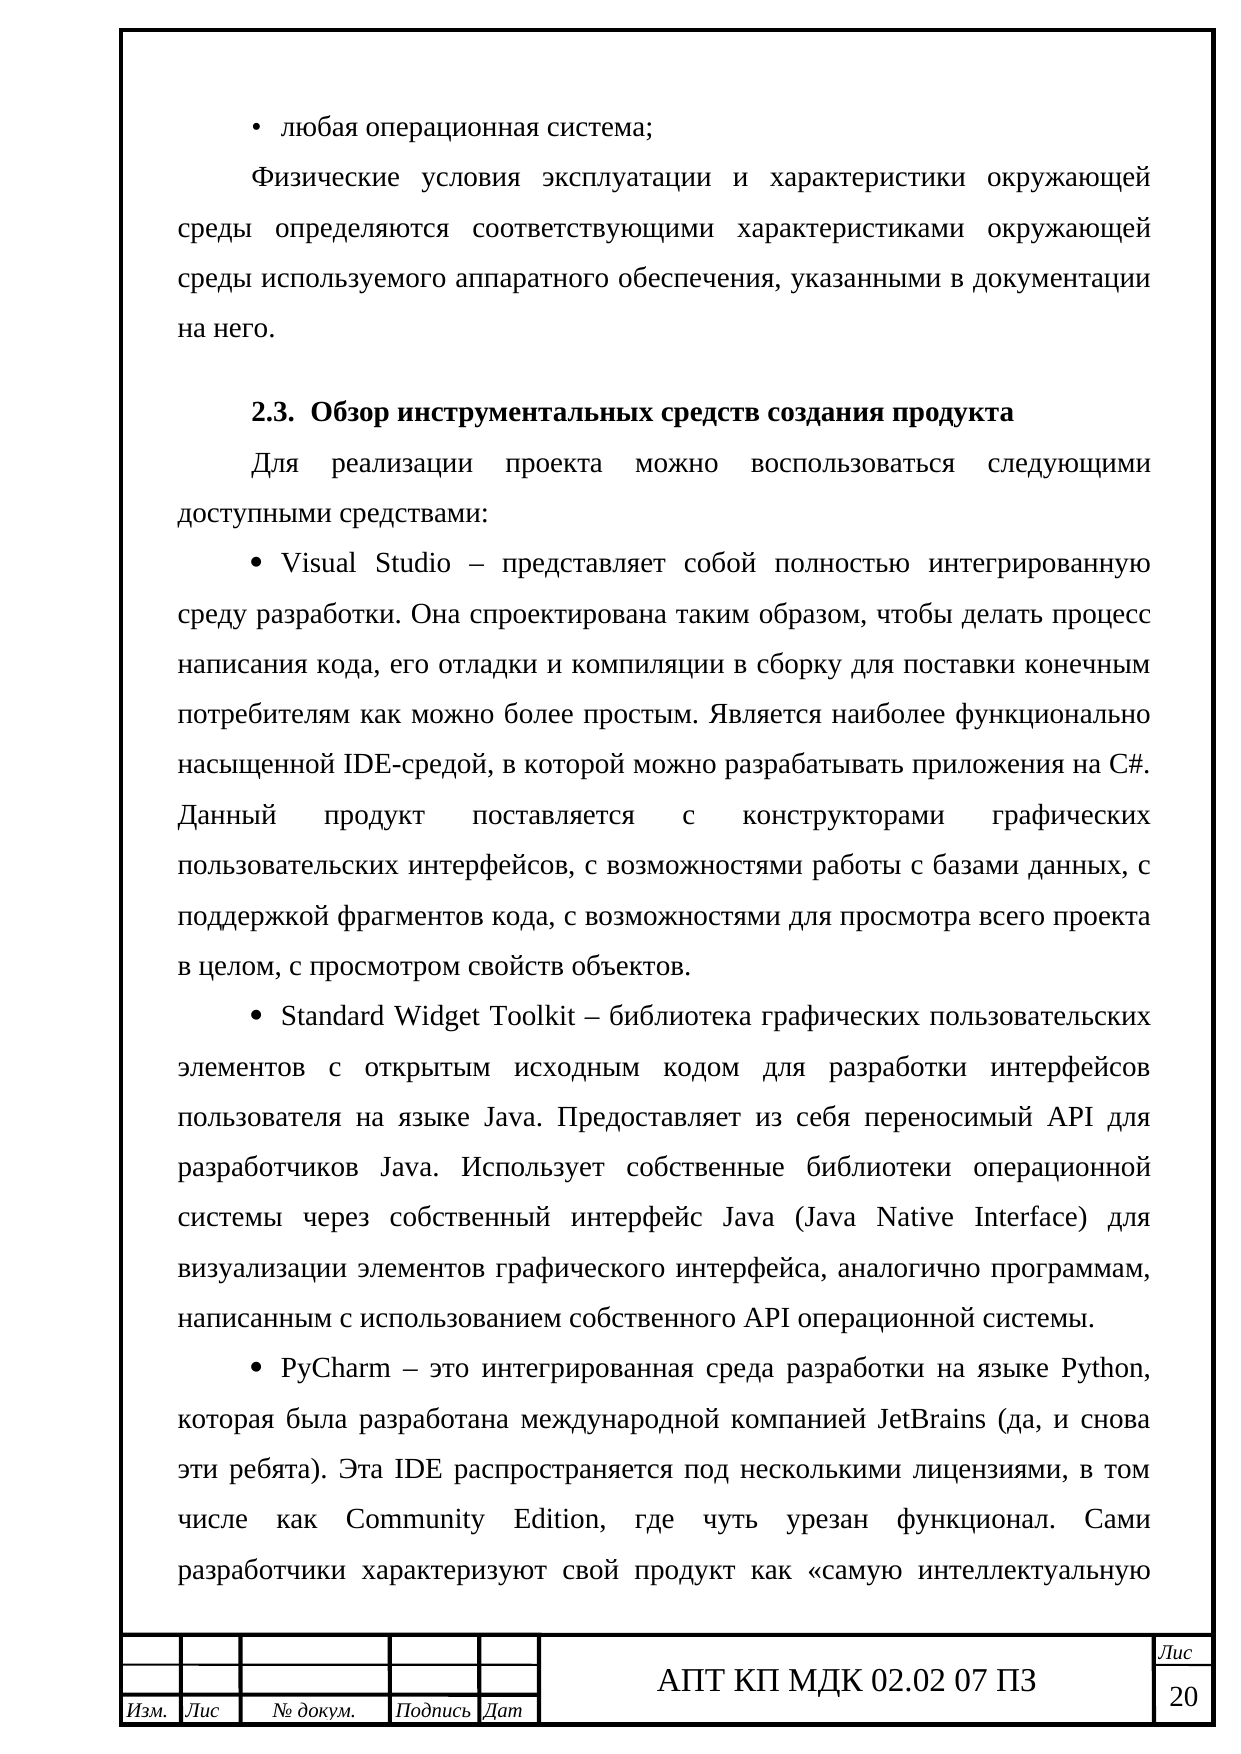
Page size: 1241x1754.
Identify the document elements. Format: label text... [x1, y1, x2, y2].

text Физические условия эксплуатации и характеристики окружающей среды определяются соответствующими характеристиками окружающей среды используемого аппаратного обеспечения, указанными в документации на него. [177, 159, 1152, 344]
subtitle 2.3. Обзор инструментальных средств создания продукта [177, 394, 1152, 428]
text • любая операционная система; [177, 109, 1152, 143]
list Standard Widget Toolkit – библиотека графических пользовательских элементов с открытым исходным кодом для разработки интерфейсов пользователя на языке Java. Предоставляет из себя переносимый API для разработчиков Java. Использует собственные библиотеки операционной системы через собственный интерфейс Java (Java Native Interface) для визуализации элементов графического интерфейса, аналогично программам, написанным с использованием собственного API операционной системы. [177, 998, 1152, 1334]
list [177, 1351, 1152, 1585]
list Для реализации проекта можно воспользоваться следующими доступными средствами: [177, 445, 1152, 528]
list Visual Studio – представляет собой полностью интегрированную среду разработки. Она спроектирована таким образом, чтобы делать процесс написания кода, его отладки и компиляции в сборку для поставки конечным потребителям как можно более простым. Является наиболее функционально насыщенной IDE-средой, в которой можно разрабатывать приложения на C#. Данный продукт поставляется с конструкторами графических пользовательских интерфейсов, с возможностями работы с базами данных, с поддержкой фрагментов кода, с возможностями для просмотра всего проекта в целом, с просмотром свойств объектов. [177, 545, 1152, 981]
